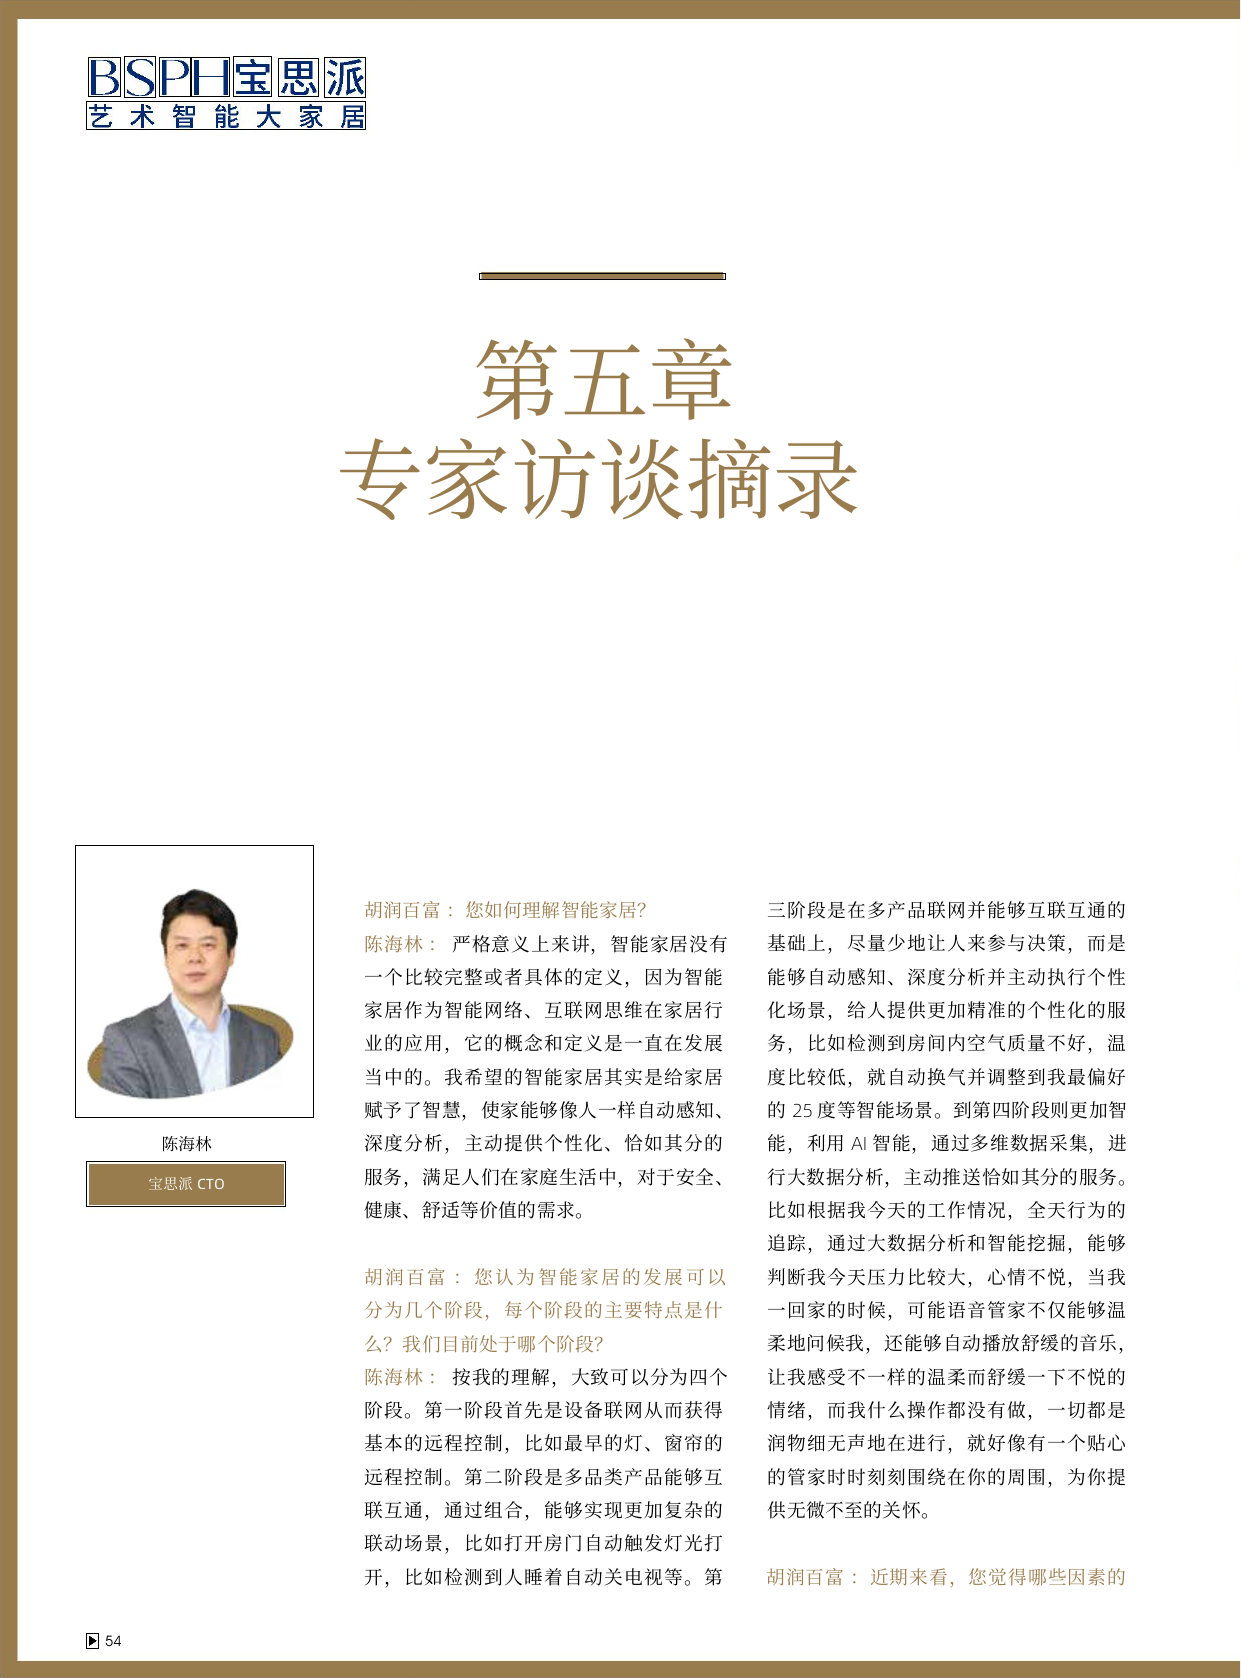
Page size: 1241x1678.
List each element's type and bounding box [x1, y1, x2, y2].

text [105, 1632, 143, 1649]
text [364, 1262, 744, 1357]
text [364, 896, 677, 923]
picture [0, 0, 1241, 1678]
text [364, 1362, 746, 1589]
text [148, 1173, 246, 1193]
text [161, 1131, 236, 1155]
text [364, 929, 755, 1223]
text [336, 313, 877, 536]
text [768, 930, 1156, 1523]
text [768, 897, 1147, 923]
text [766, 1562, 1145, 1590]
